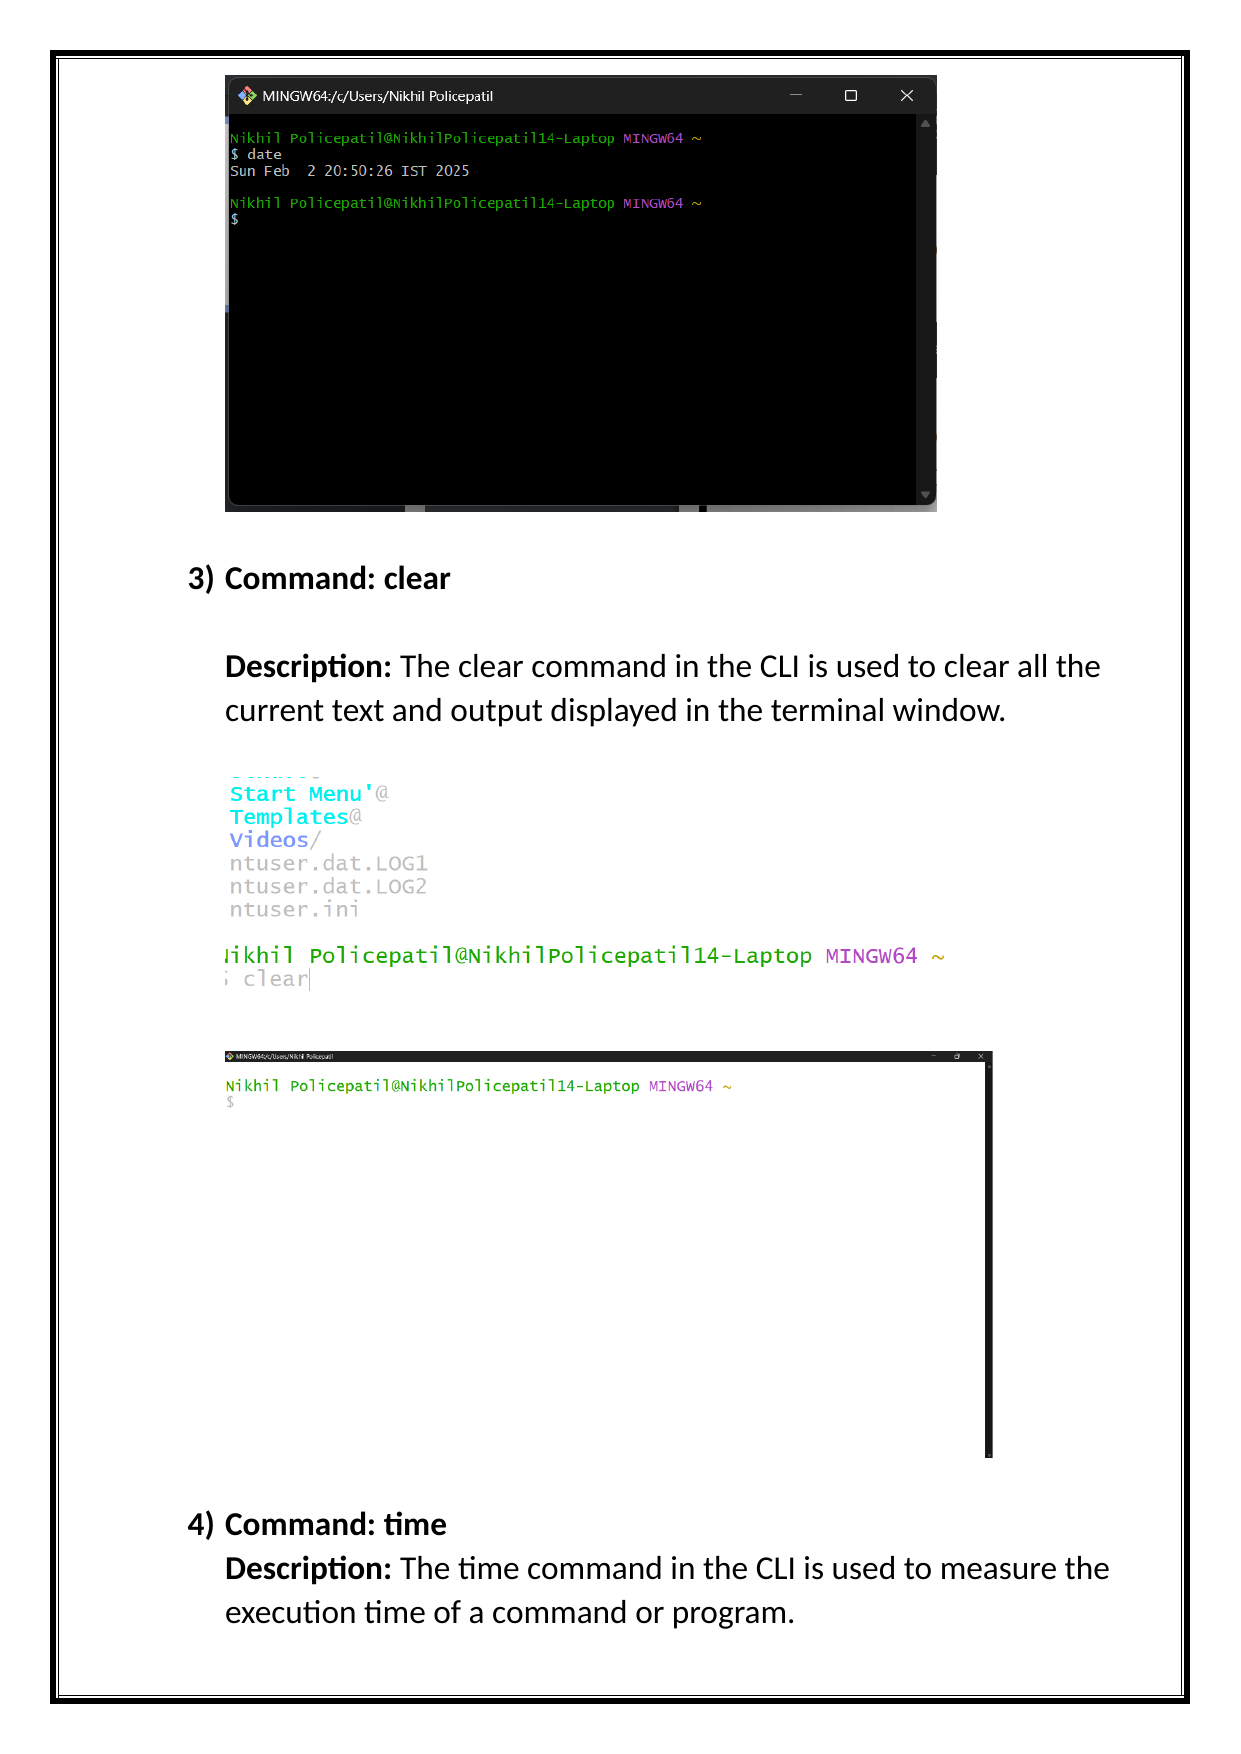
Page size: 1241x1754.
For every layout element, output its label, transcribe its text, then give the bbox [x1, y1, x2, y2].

list Command: clear [187, 557, 1165, 598]
list Command: time [187, 1503, 1165, 1544]
list Description: The clear command in the CLI is used to clear all the current text and output displayed in the terminal window. [225, 645, 1165, 730]
picture [225, 1051, 993, 1458]
list Description: The time command in the CLI is used to measure the execution time of a command or program. [225, 1547, 1165, 1632]
picture [225, 777, 963, 1006]
picture [225, 75, 937, 512]
